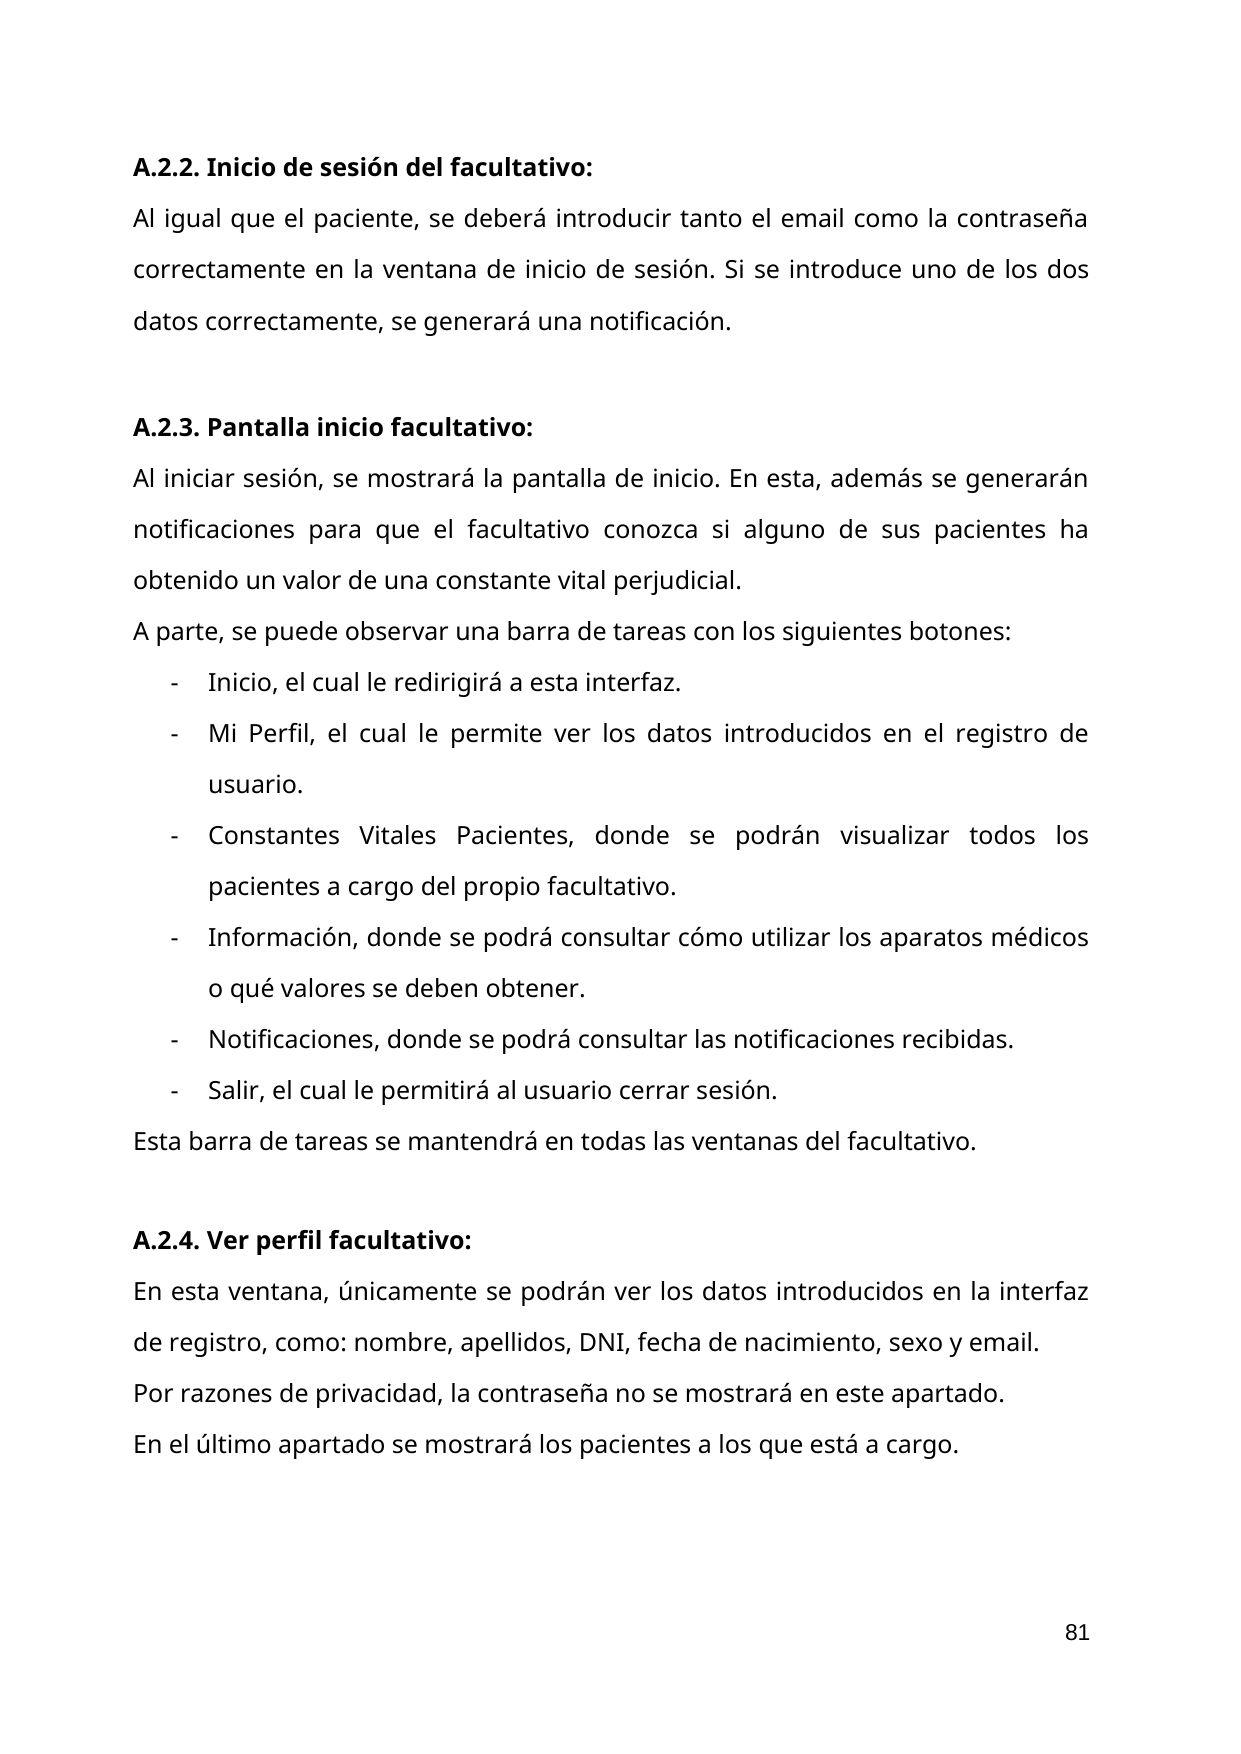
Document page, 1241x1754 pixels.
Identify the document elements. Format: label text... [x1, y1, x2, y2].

text A.2.4. Ver perfil facultativo: [133, 1222, 1090, 1256]
list Mi Perfil, el cual le permite ver los datos introducidos en el registro de usuario. [170, 716, 1090, 801]
text A.2.3. Pantalla inicio facultativo: [133, 409, 1090, 443]
text En esta ventana, únicamente se podrán ver los datos introducidos en la interfaz de registro, como: nombre, apellidos, DNI, fecha de nacimiento, sexo y email. [133, 1273, 1090, 1358]
list Constantes Vitales Pacientes, donde se podrán visualizar todos los pacientes a cargo del propio facultativo. [170, 818, 1090, 903]
list Inicio, el cual le redirigirá a esta interfaz. [170, 664, 1090, 699]
list Notificaciones, donde se podrá consultar las notificaciones recibidas. [170, 1022, 1090, 1056]
text Por razones de privacidad, la contraseña no se mostrará en este apartado. [133, 1375, 1090, 1409]
text Esta barra de tareas se mantendrá en todas las ventanas del facultativo. [133, 1124, 1090, 1158]
text A parte, se puede observar una barra de tareas con los siguientes botones: [133, 613, 1090, 648]
text Al igual que el paciente, se deberá introducir tanto el email como la contraseña correctamente en la ventana de inicio de sesión. Si se introduce uno de los dos datos correctamente, se generará una notificación. [133, 201, 1090, 337]
list Información, donde se podrá consultar cómo utilizar los aparatos médicos o qué valores se deben obtener. [170, 920, 1090, 1005]
text A.2.2. Inicio de sesión del facultativo: [133, 150, 1090, 184]
list Salir, el cual le permitirá al usuario cerrar sesión. [170, 1073, 1090, 1107]
text Al iniciar sesión, se mostrará la pantalla de inicio. En esta, además se generarán notificaciones para que el facultativo conozca si alguno de sus pacientes ha obtenido un valor de una constante vital perjudicial. [133, 460, 1090, 597]
text En el último apartado se mostrará los pacientes a los que está a cargo. [133, 1426, 1090, 1461]
